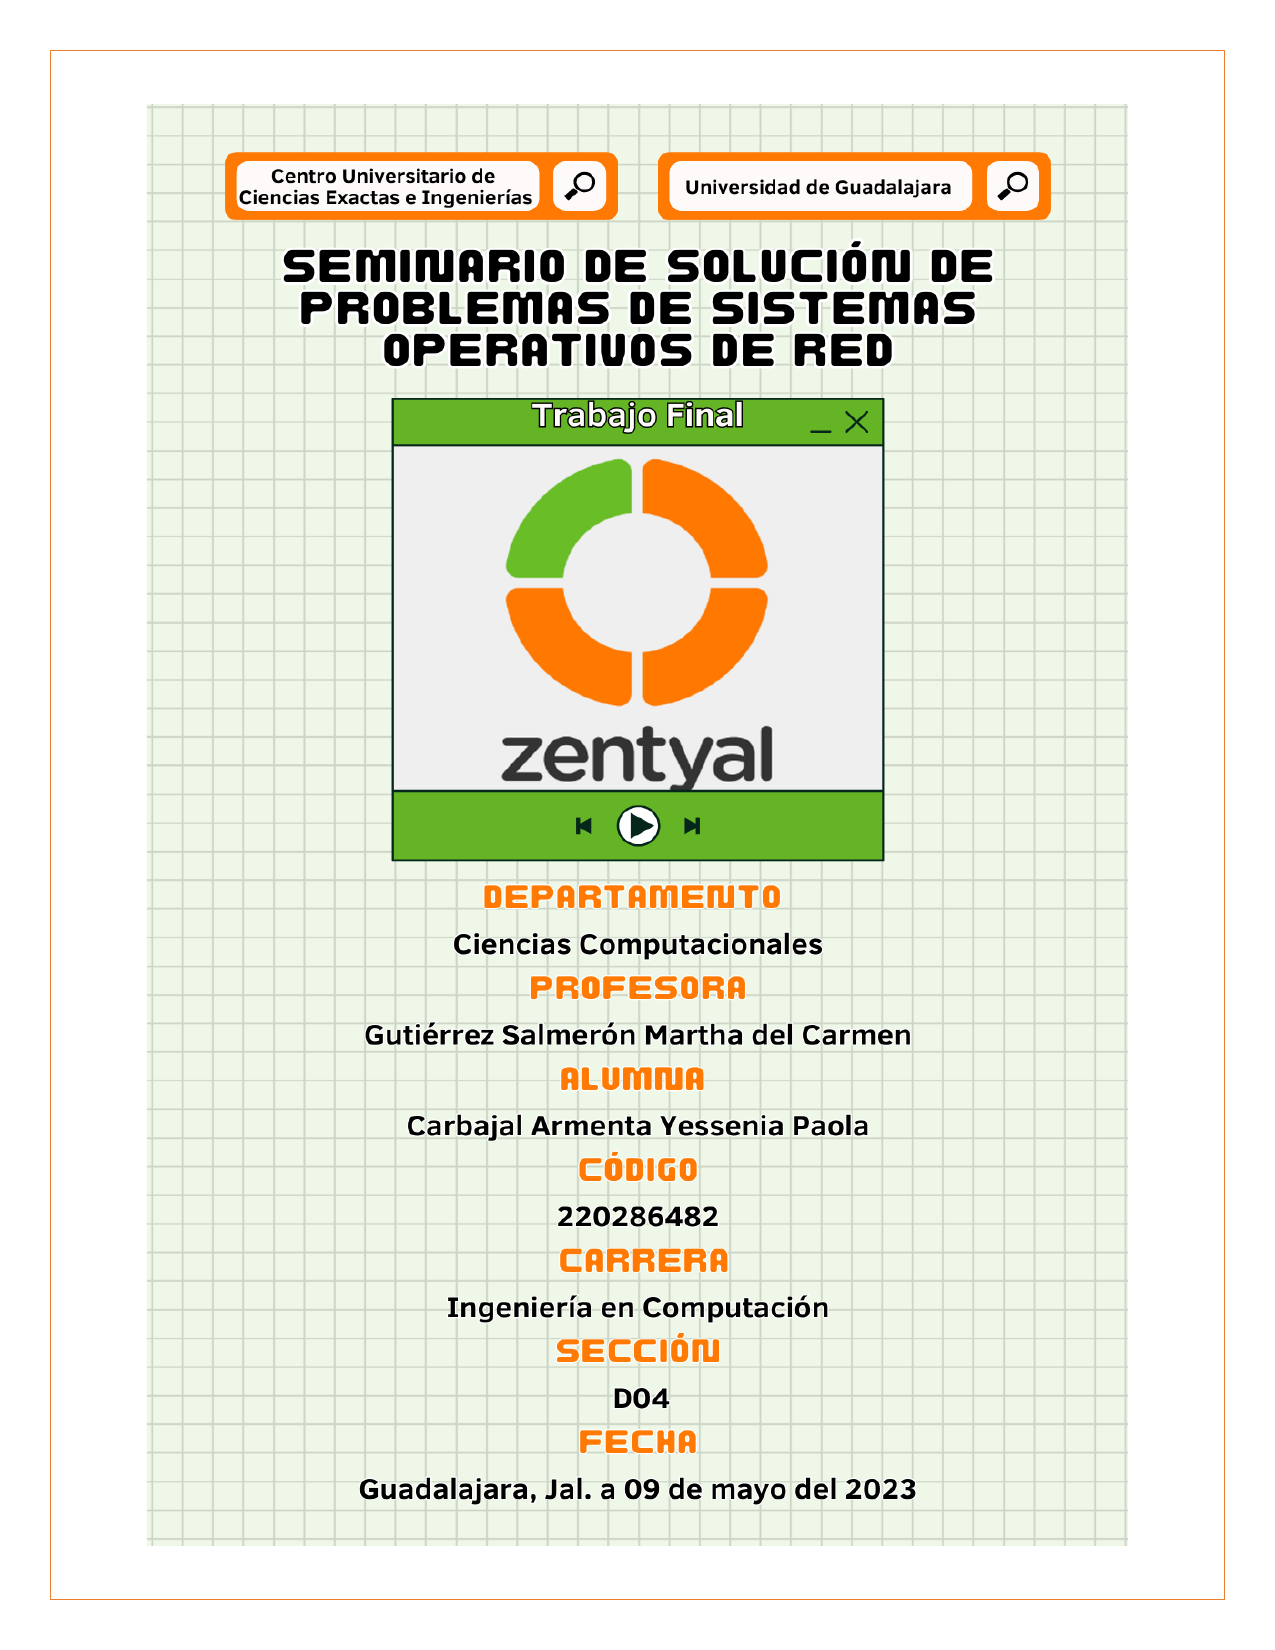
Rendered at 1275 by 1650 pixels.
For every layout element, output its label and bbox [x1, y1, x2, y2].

picture [146, 104, 1129, 1546]
